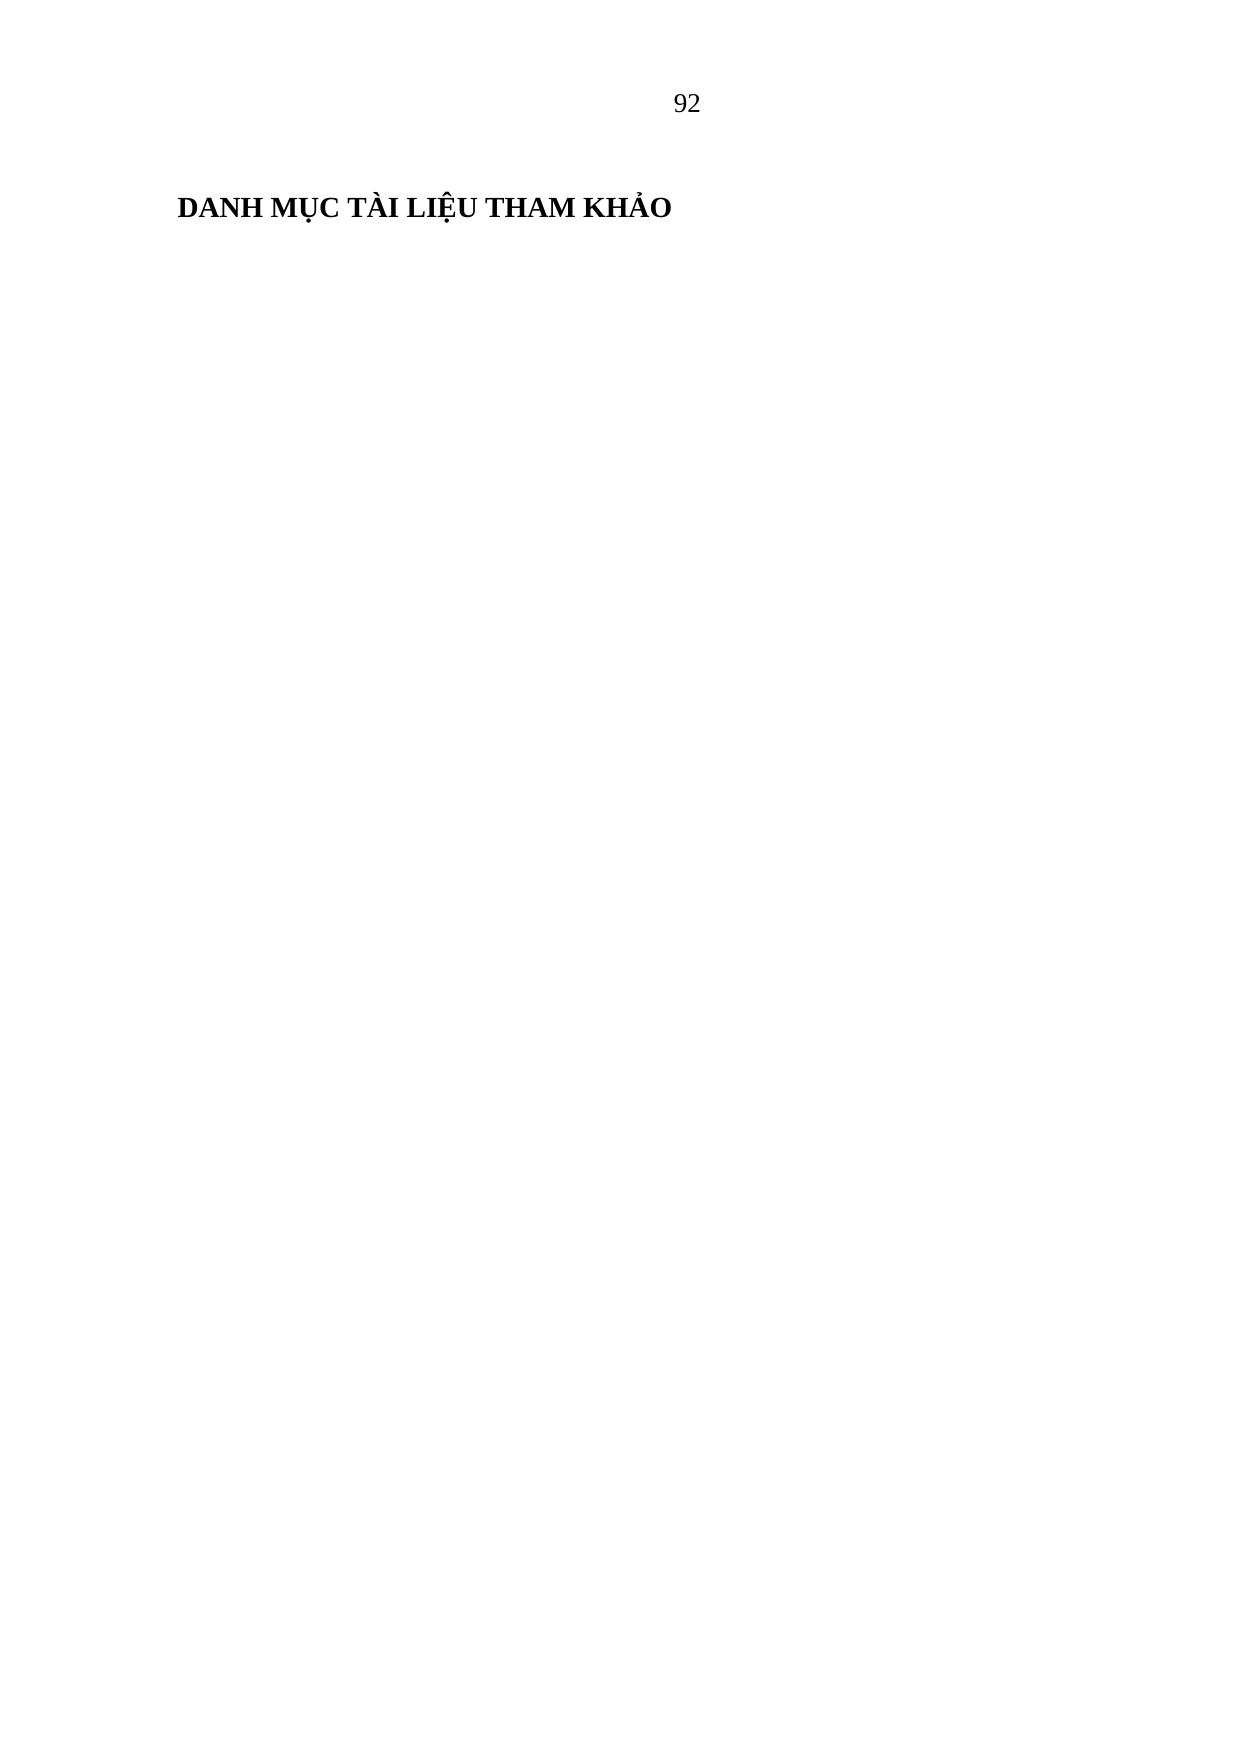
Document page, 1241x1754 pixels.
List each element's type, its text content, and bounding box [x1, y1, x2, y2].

subtitle DANH MỤC TÀI LIỆU THAM KHẢO [177, 190, 1122, 223]
